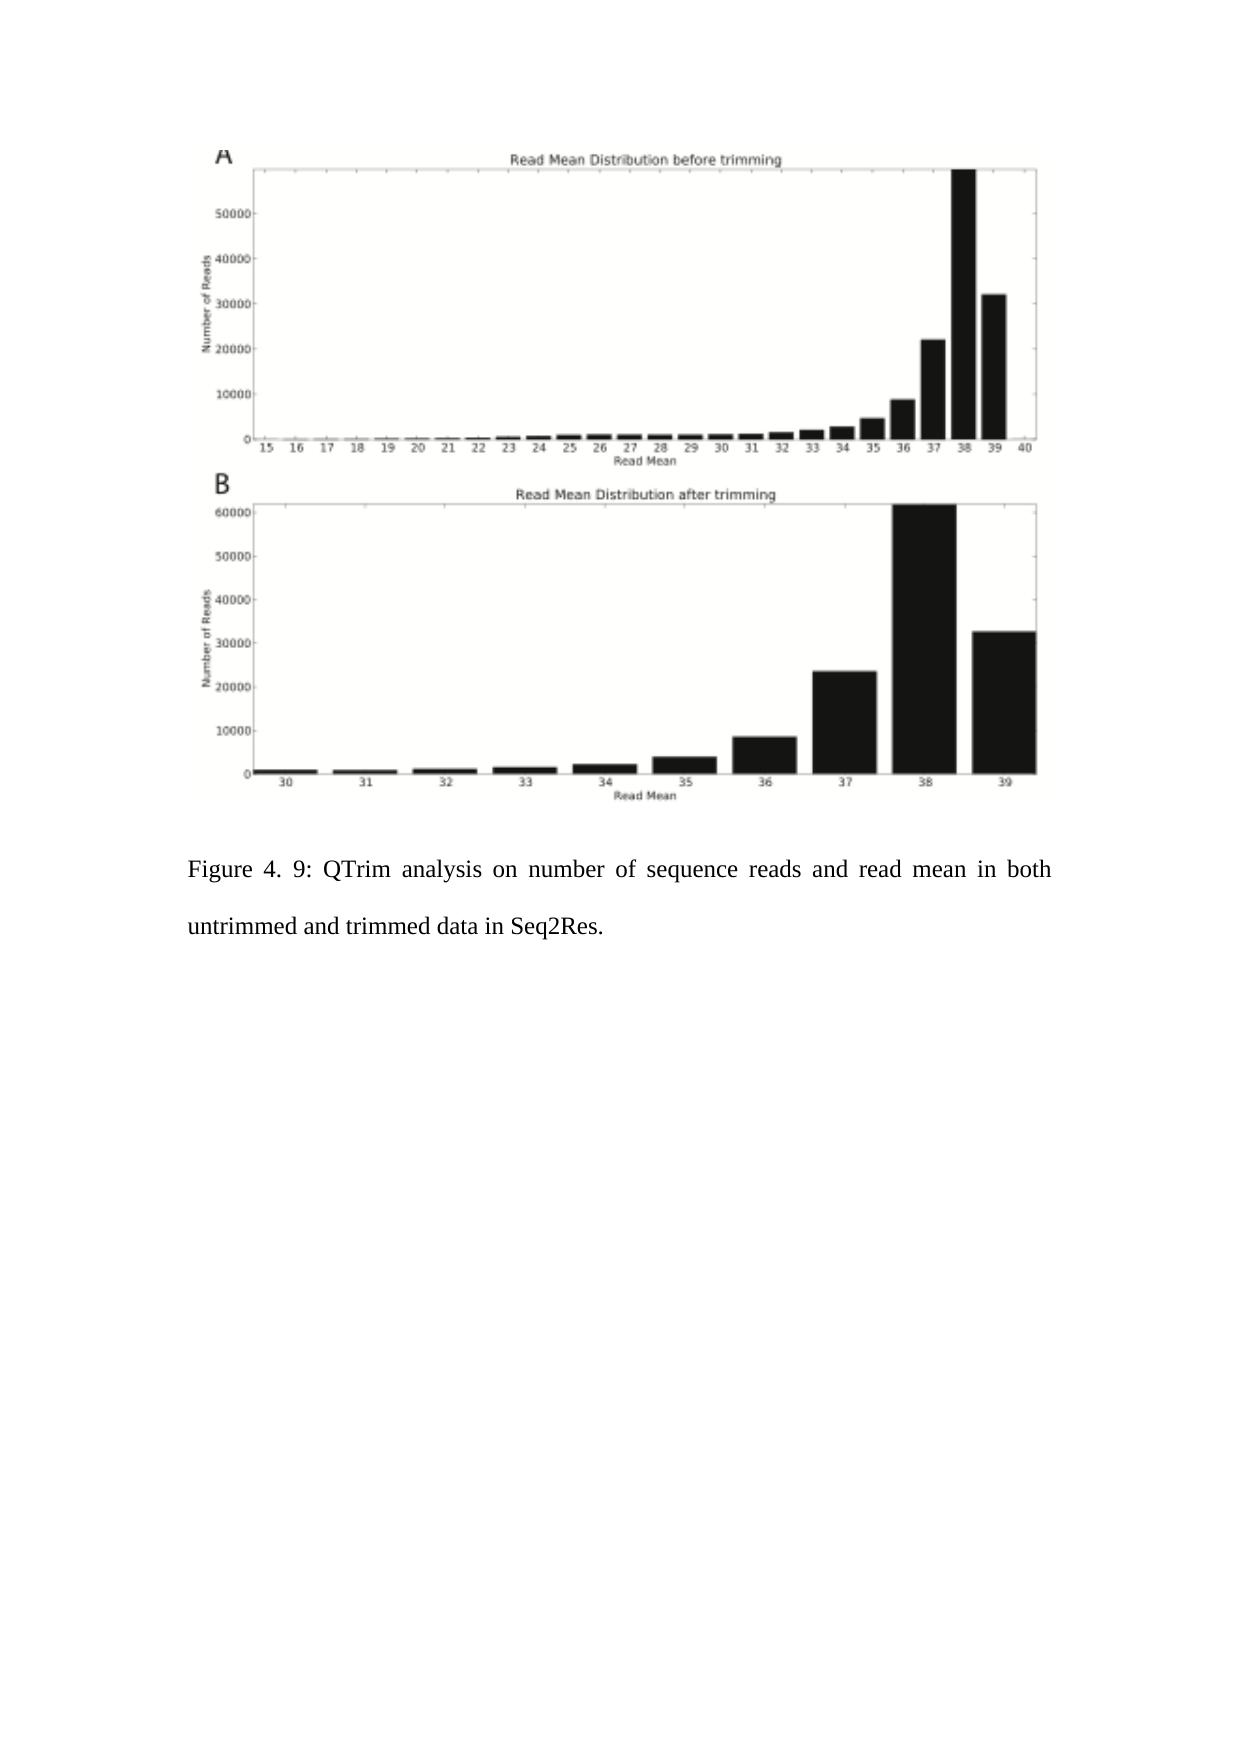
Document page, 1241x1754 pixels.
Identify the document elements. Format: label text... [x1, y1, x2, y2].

picture [187, 150, 1049, 826]
text Figure 4. 9: QTrim analysis on number of sequence reads and read mean in both untrimmed and trimmed data in Seq2Res. [187, 854, 1053, 940]
